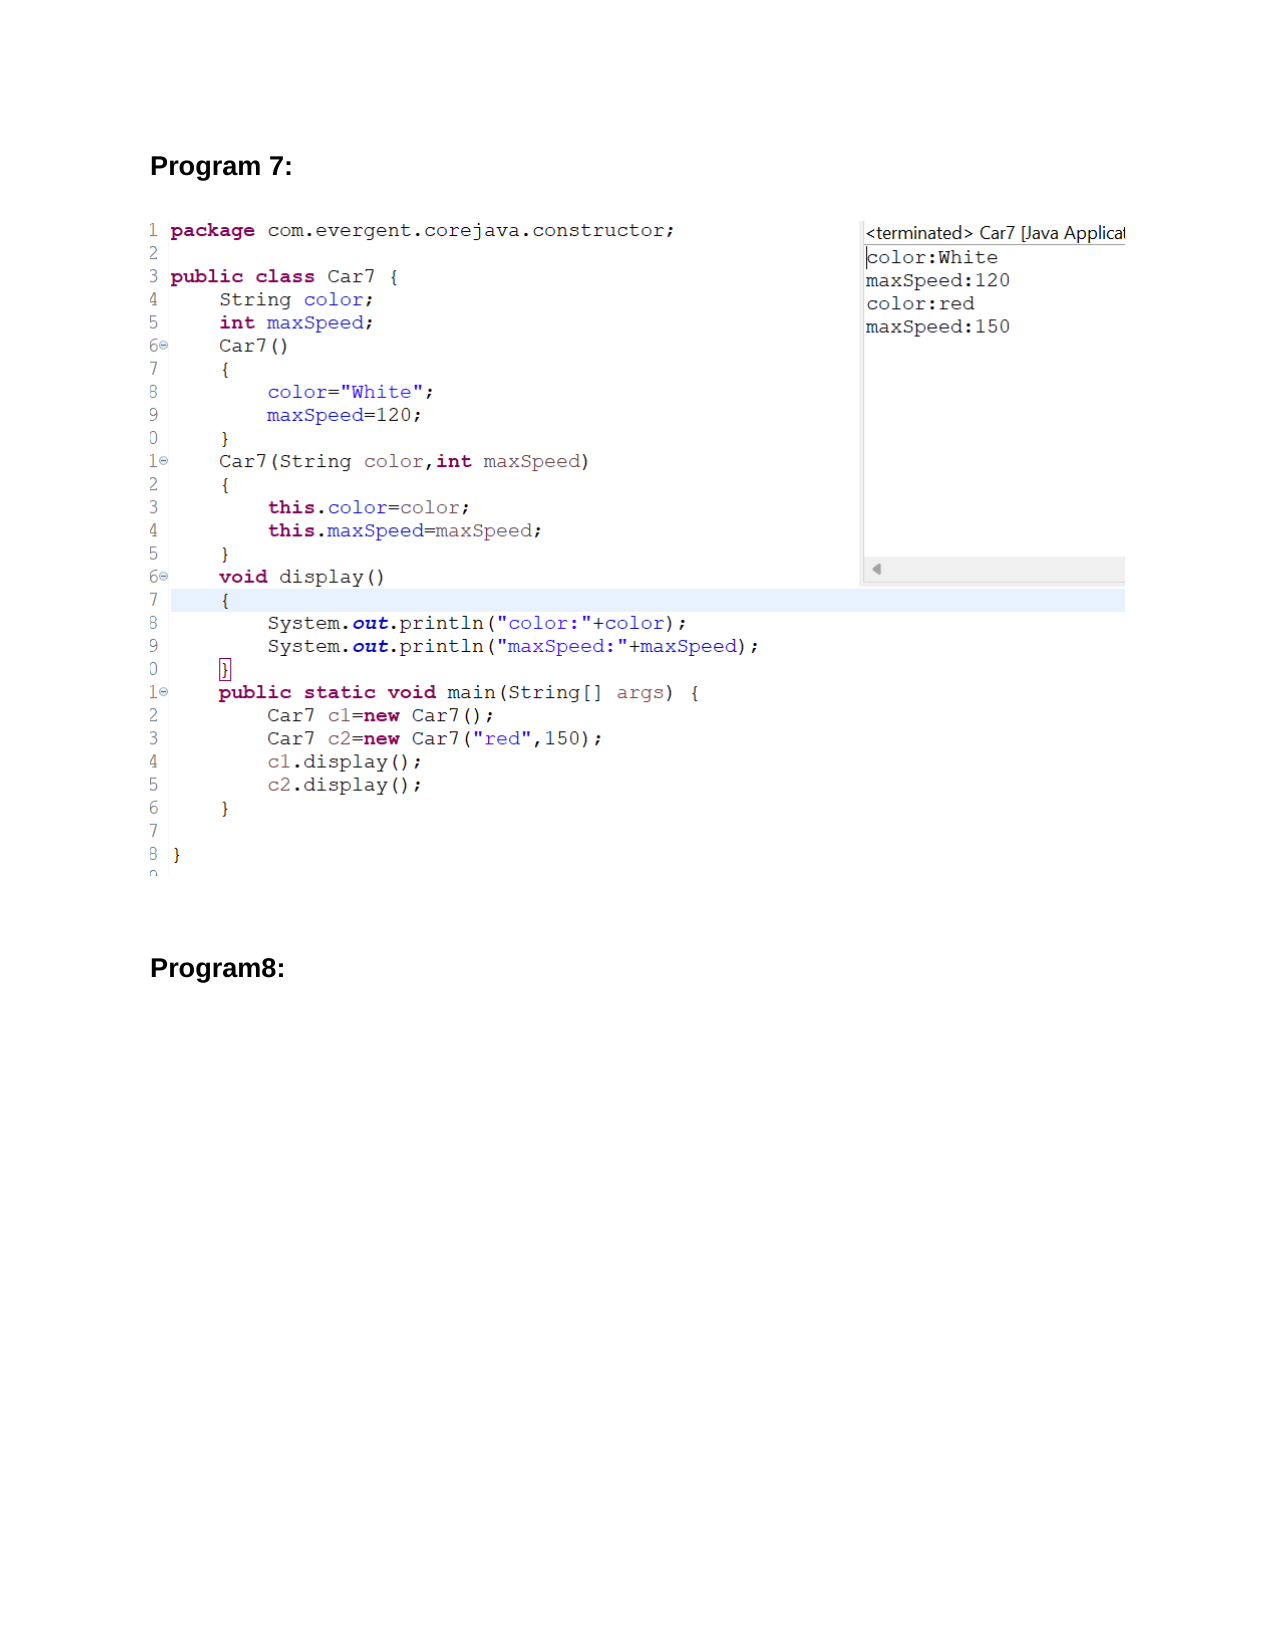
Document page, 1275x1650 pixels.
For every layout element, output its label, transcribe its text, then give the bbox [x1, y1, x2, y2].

picture [150, 221, 1125, 876]
text Program8: [150, 952, 1125, 983]
text Program 7: [150, 150, 1125, 181]
